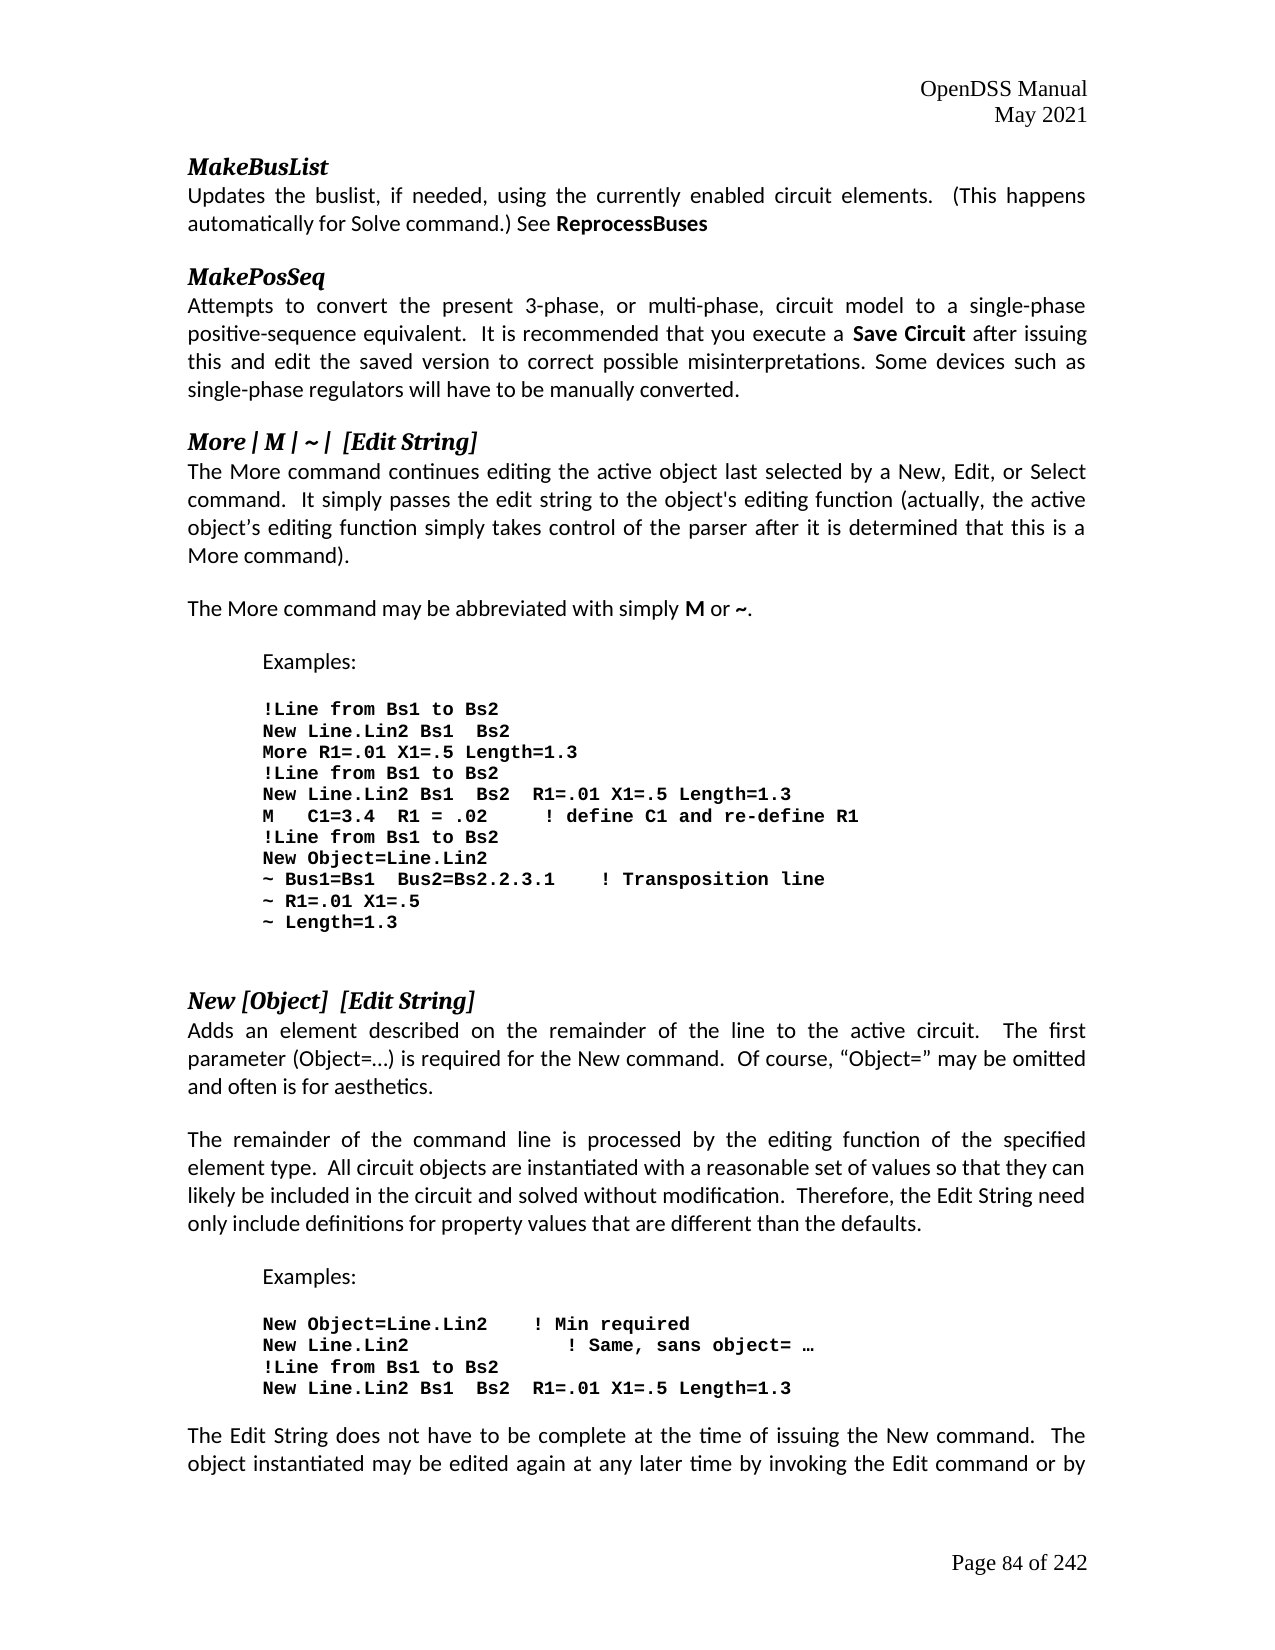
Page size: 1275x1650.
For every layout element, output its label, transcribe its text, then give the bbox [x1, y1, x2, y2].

text !Line from Bs1 to Bs2 New Line.Lin2 Bs1 Bs2 More R1=.01 X1=.5 Length=1.3 [262, 700, 1087, 764]
text Updates the buslist, if needed, using the currently enabled circuit elements. (This happens automatically for Solve command.) See ReprocessBuses [187, 181, 1087, 237]
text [187, 1421, 1087, 1477]
text Attempts to convert the present 3-phase, or multi-phase, circuit model to a single-phase positive-sequence equivalent. It is recommended that you execute a Save Circuit after issuing this and edit the saved version to correct possible misinterpretations. Some devices such as single-phase regulators will have to be manually converted. [187, 291, 1087, 403]
text !Line from Bs1 to Bs2 New Line.Lin2 Bs1 Bs2 R1=.01 X1=.5 Length=1.3 M C1=3.4 R1 = .02 ! define C1 and re-define R1 [262, 764, 1087, 828]
subtitle MakeBusList [187, 153, 1087, 181]
subtitle More | M | ~ | [Edit String] [187, 428, 1087, 457]
text New Line.Lin2 ! Same, sans object= … [262, 1336, 1087, 1357]
subtitle MakePosSeq [187, 262, 1087, 291]
text The More command may be abbreviated with simply M or ~. [187, 594, 1087, 622]
text !Line from Bs1 to Bs2 New Line.Lin2 Bs1 Bs2 R1=.01 X1=.5 Length=1.3 [262, 1357, 1087, 1400]
text !Line from Bs1 to Bs2 New Object=Line.Lin2 ~ Bus1=Bs1 Bus2=Bs2.2.3.1 ! Transposition line ~ R1=.01 X1=.5 ~ Length=1.3 [262, 828, 1087, 934]
text The remainder of the command line is processed by the editing function of the specified element type. All circuit objects are instantiated with a reasonable set of values so that they can likely be included in the circuit and solved without modification. Therefore, the Edit String need only include definitions for property values that are different than the defaults. [187, 1125, 1087, 1237]
subtitle New [Object] [Edit String] [187, 987, 1087, 1016]
text The More command continues editing the active object last selected by a New, Edit, or Select command. It simply passes the edit string to the object's editing function (actually, the active object’s editing function simply takes control of the parser after it is determined that this is a More command). [187, 457, 1087, 569]
text Adds an element described on the remainder of the line to the active circuit. The first parameter (Object=…) is required for the New command. Of course, “Object=” may be omitted and often is for aesthetics. [187, 1016, 1087, 1100]
text Examples: [262, 647, 1087, 675]
text Examples: [262, 1262, 1087, 1290]
text New Object=Line.Lin2 ! Min required [262, 1315, 1087, 1336]
